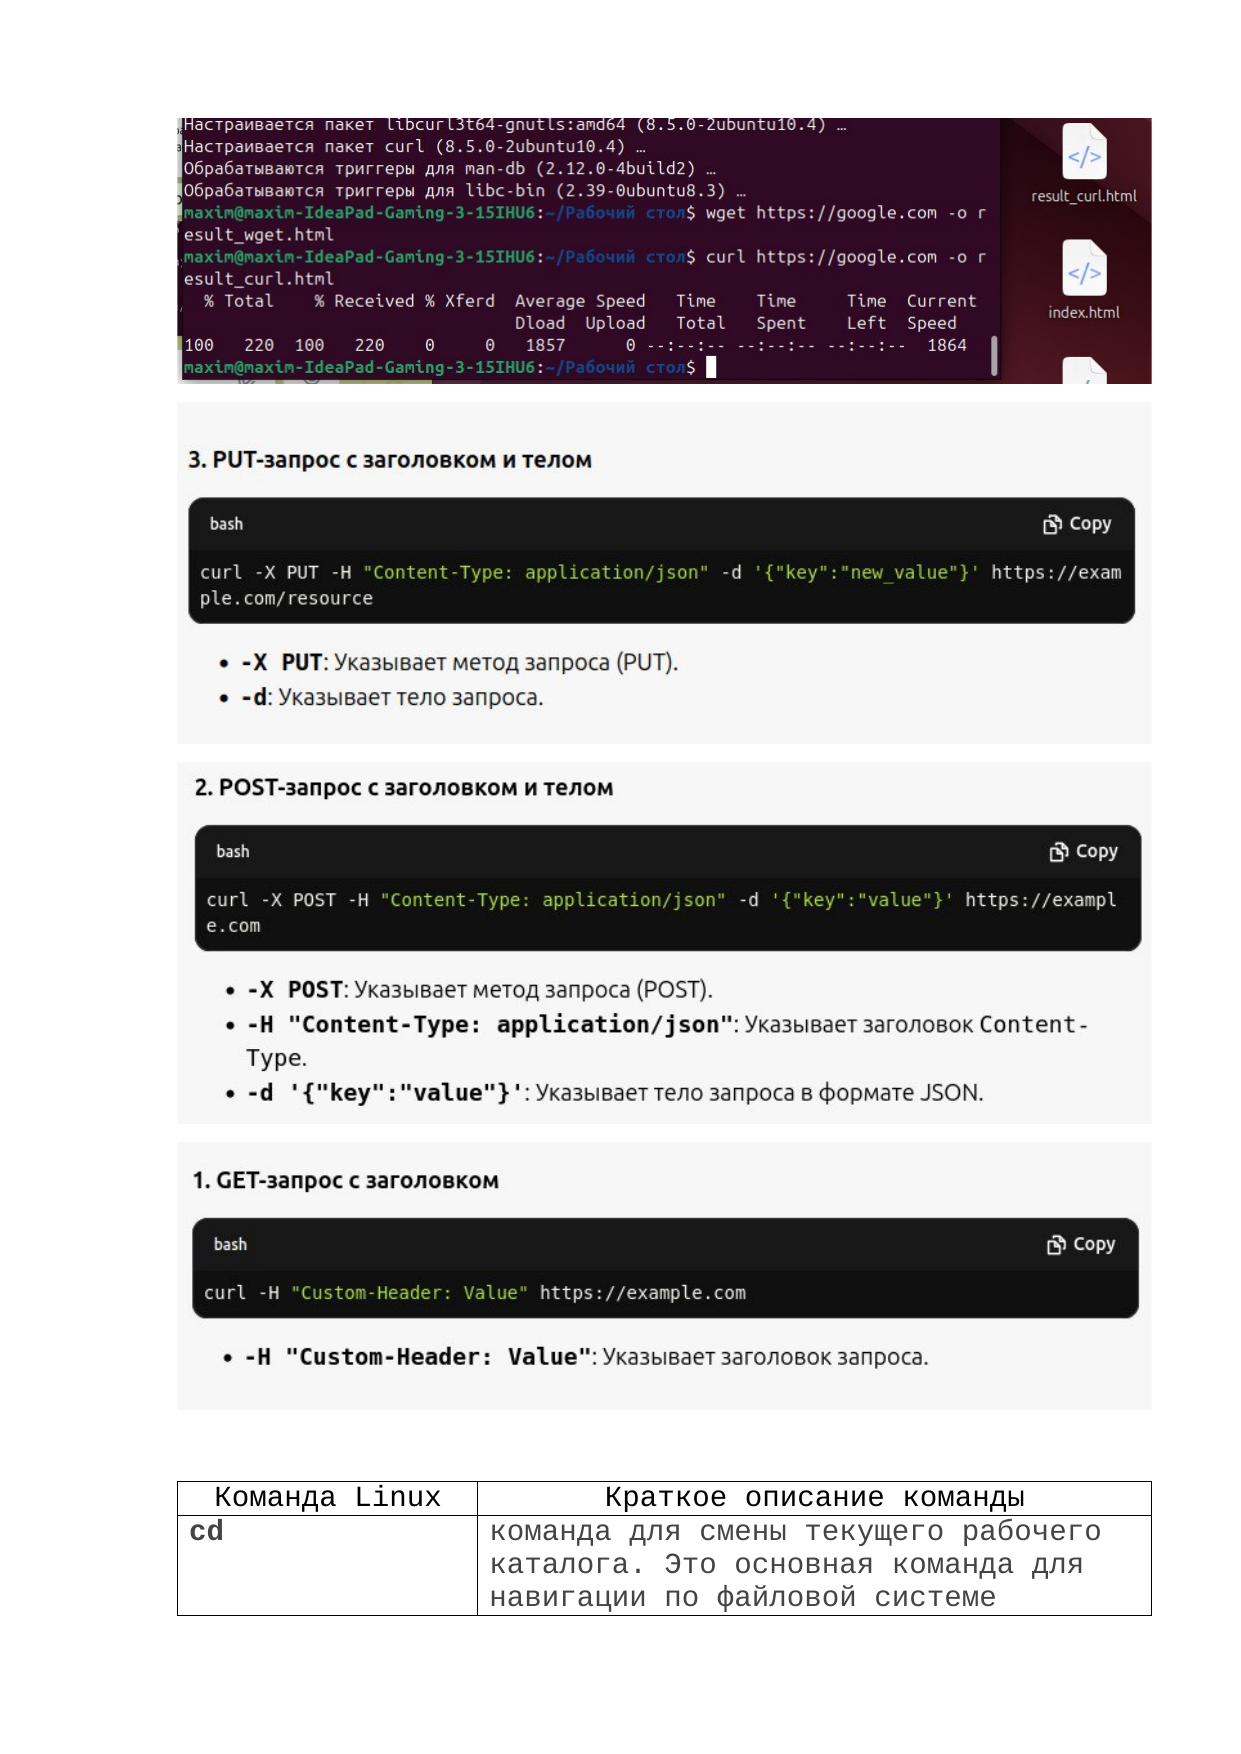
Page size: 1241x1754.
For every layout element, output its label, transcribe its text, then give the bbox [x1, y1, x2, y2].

table_header Краткое описание команды [478, 1482, 1151, 1515]
table_header Команда Linux [178, 1482, 477, 1515]
table_cell cd [178, 1516, 477, 1615]
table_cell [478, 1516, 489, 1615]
table_cell команда для смены текущего рабочего каталога. Это основная команда для навигации по файловой системе [997, 1516, 1151, 1615]
picture [177, 1142, 1152, 1410]
picture [177, 118, 1152, 384]
picture [177, 762, 1152, 1124]
picture [177, 402, 1152, 744]
